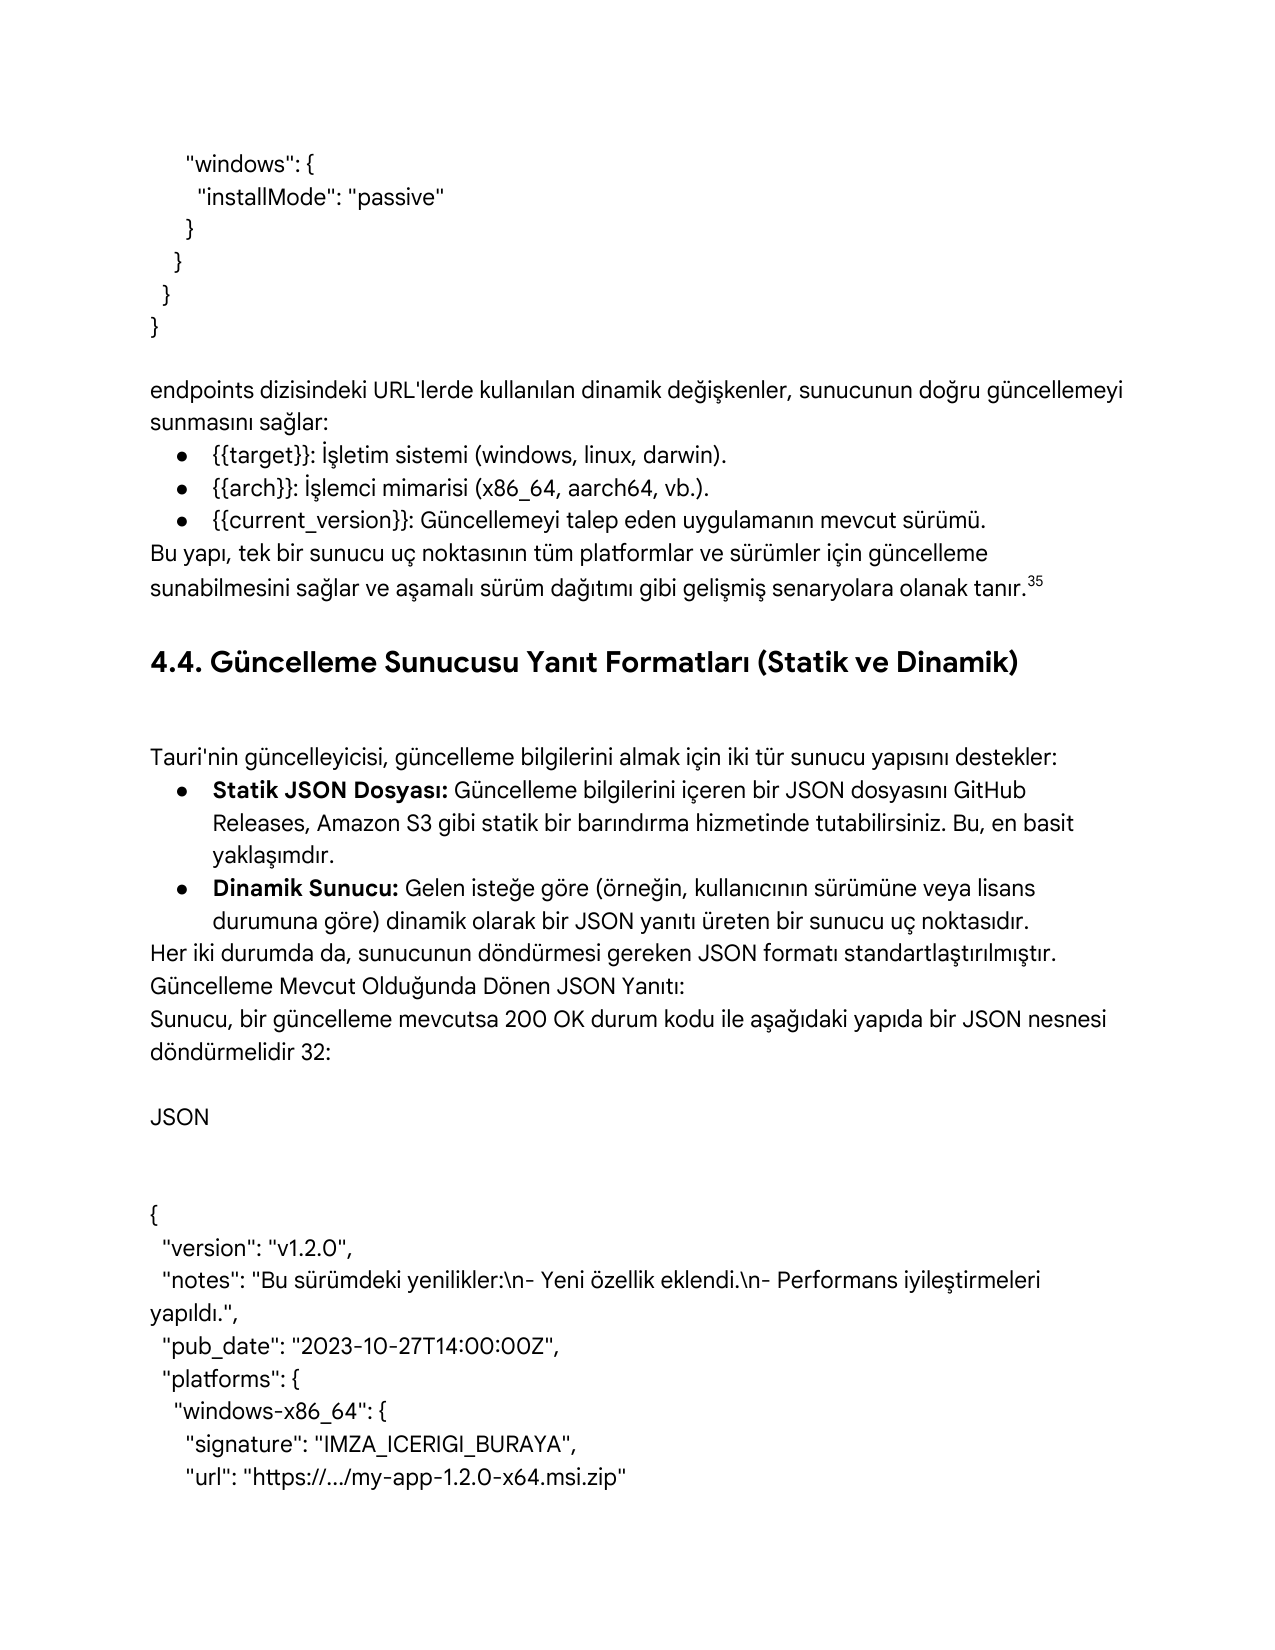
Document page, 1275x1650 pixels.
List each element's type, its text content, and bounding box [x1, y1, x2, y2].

text Bu yapı, tek bir sunucu uç noktasının tüm platformlar ve sürümler için güncelleme sunabilmesini sağlar ve aşamalı sürüm dağıtımı gibi gelişmiş senaryolara olanak tanır.35 [150, 539, 1125, 604]
list {{arch}}: İşlemci mimarisi (x86_64, aarch64, vb.). [175, 474, 1125, 503]
text Her iki durumda da, sunucunun döndürmesi gereken JSON formatı standartlaştırılmıştır. [150, 940, 1125, 968]
text endpoints dizisindeki URL'lerde kullanılan dinamik değişkenler, sunucunun doğru güncellemeyi sunmasını sağlar: [150, 376, 1125, 437]
text Sunucu, bir güncelleme mevcutsa 200 OK durum kodu ile aşağıdaki yapıda bir JSON nesnesi döndürmelidir 32: [150, 1005, 1125, 1067]
subtitle 4.4. Güncelleme Sunucusu Yanıt Formatları (Statik ve Dinamik) [150, 644, 1125, 681]
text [150, 1201, 1125, 1492]
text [150, 150, 1125, 372]
list Dinamik Sunucu: Gelen isteğe göre (örneğin, kullanıcının sürümüne veya lisans durumuna göre) dinamik olarak bir JSON yanıtı üreten bir sunucu uç noktasıdır. [175, 874, 1125, 936]
list {{current_version}}: Güncellemeyi talep eden uygulamanın mevcut sürümü. [175, 507, 1125, 536]
list {{target}}: İşletim sistemi (windows, linux, darwin). [175, 441, 1125, 470]
list Statik JSON Dosyası: Güncelleme bilgilerini içeren bir JSON dosyasını GitHub Releases, Amazon S3 gibi statik bir barındırma hizmetinde tutabilirsiniz. Bu, en basit yaklaşımdır. [175, 776, 1125, 870]
text JSON [150, 1103, 1125, 1132]
text Güncelleme Mevcut Olduğunda Dönen JSON Yanıtı: [150, 972, 1125, 1001]
text Tauri'nin güncelleyicisi, güncelleme bilgilerini almak için iki tür sunucu yapısını destekler: [150, 743, 1125, 772]
